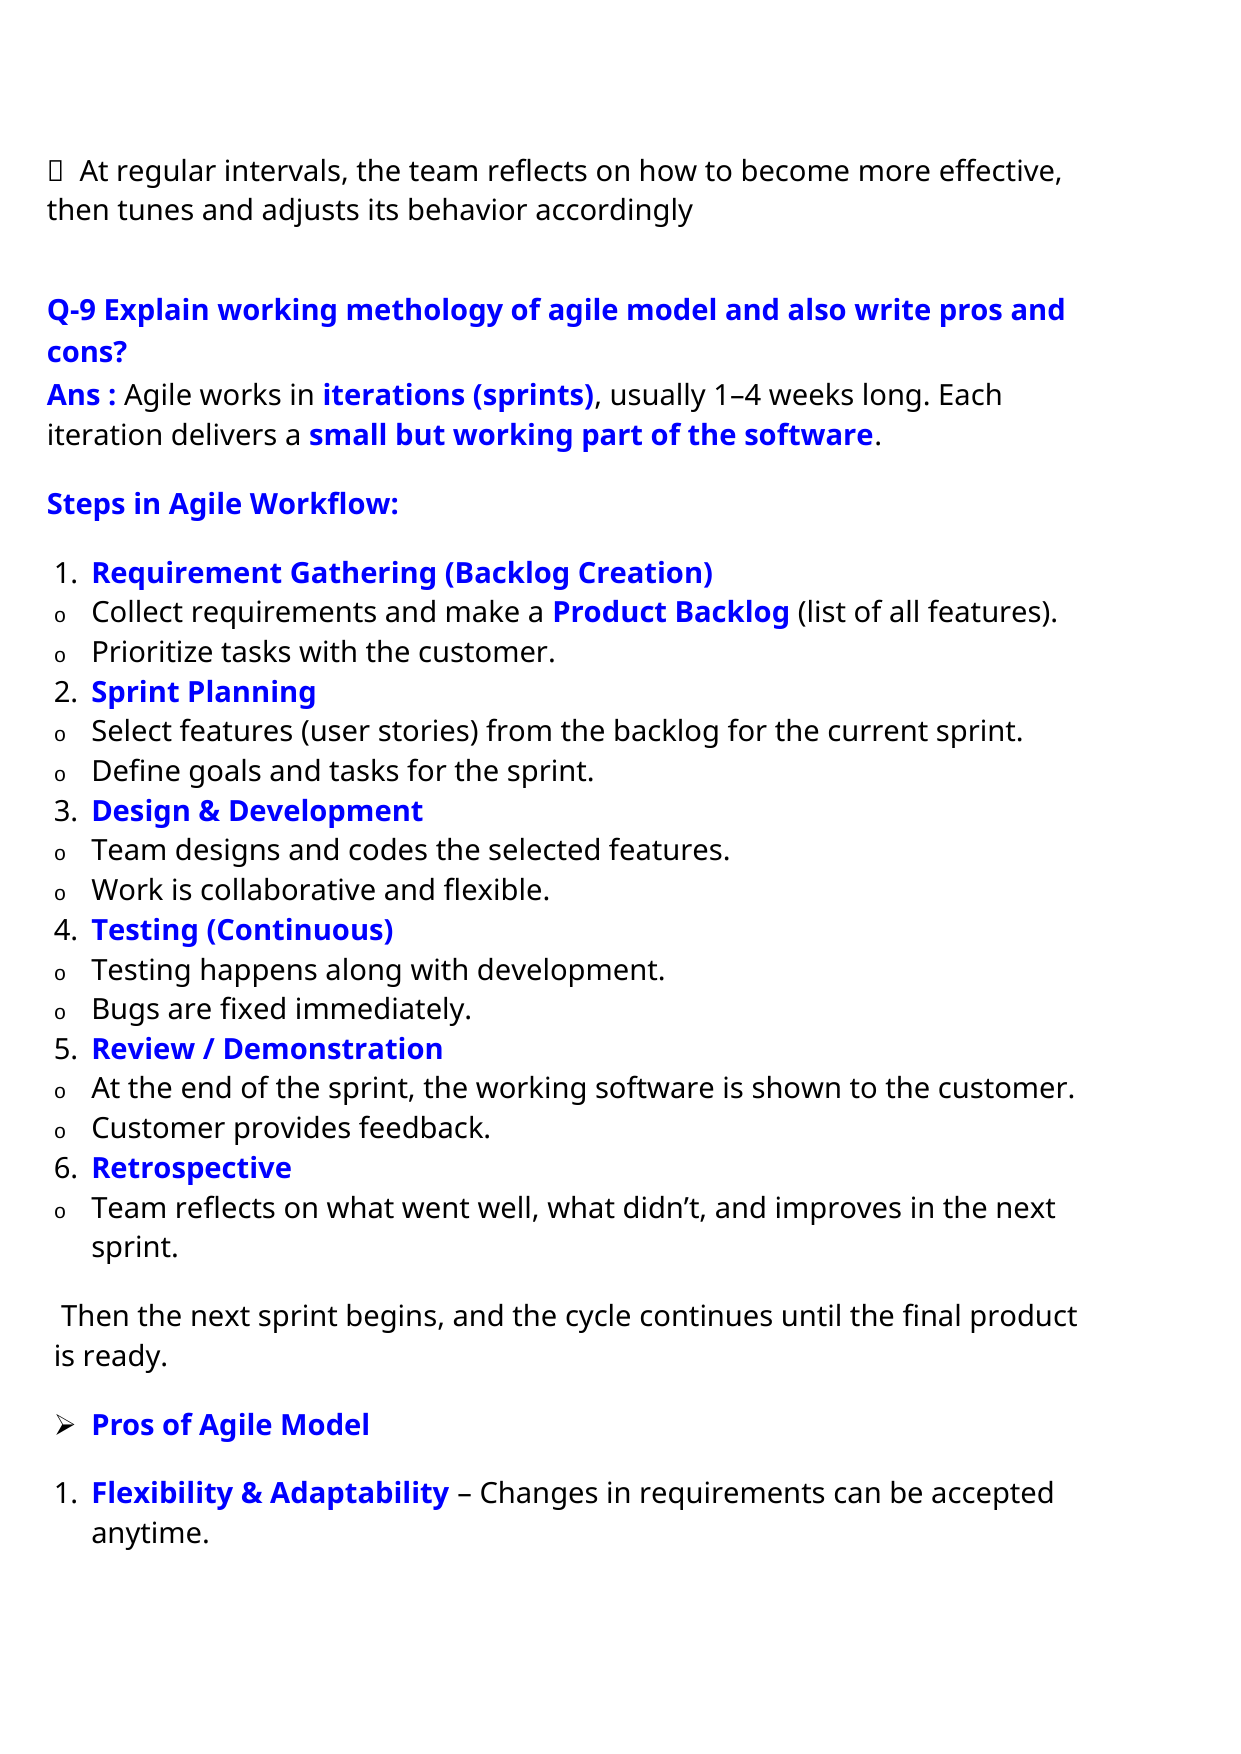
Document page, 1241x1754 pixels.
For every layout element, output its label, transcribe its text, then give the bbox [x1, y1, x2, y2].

list Customer provides feedback. [53, 1107, 1090, 1147]
list Testing happens along with development. [53, 949, 1090, 988]
list Team designs and codes the selected features. [53, 830, 1090, 869]
list Review / Demonstration [53, 1028, 1090, 1068]
list Define goals and tasks for the sprint. [53, 750, 1090, 790]
text Ans : Agile works in iterations (sprints), usually 1–4 weeks long. Each iteration delivers a small but working part of the software. [47, 374, 1090, 454]
list Retrospective [53, 1147, 1090, 1187]
list Pros of Agile Model [53, 1404, 1090, 1444]
text  At regular intervals, the team reflects on how to become more effective, then tunes and adjusts its behavior accordingly [47, 150, 1090, 229]
list At the end of the sprint, the working software is shown to the customer. [53, 1068, 1090, 1107]
list Testing (Continuous) [53, 909, 1090, 949]
list Team reflects on what went well, what didn’t, and improves in the next sprint. [53, 1187, 1090, 1266]
list Design & Development [53, 790, 1090, 830]
list Collect requirements and make a Product Backlog (list of all features). [53, 592, 1090, 631]
list Select features (user stories) from the backlog for the current sprint. [53, 711, 1090, 750]
list Requirement Gathering (Backlog Creation) [53, 552, 1090, 592]
list Prioritize tasks with the customer. [53, 631, 1090, 671]
text Steps in Agile Workflow: [47, 483, 1090, 523]
text Then the next sprint begins, and the cycle continues until the final product is ready. [53, 1295, 1090, 1375]
list Work is collaborative and flexible. [53, 869, 1090, 909]
text Q-9 Explain working methology of agile model and also write pros and cons? [47, 289, 1090, 371]
list Bugs are fixed immediately. [53, 988, 1090, 1028]
list Sprint Planning [53, 671, 1090, 711]
list Flexibility & Adaptability – Changes in requirements can be accepted anytime. [53, 1473, 1090, 1552]
